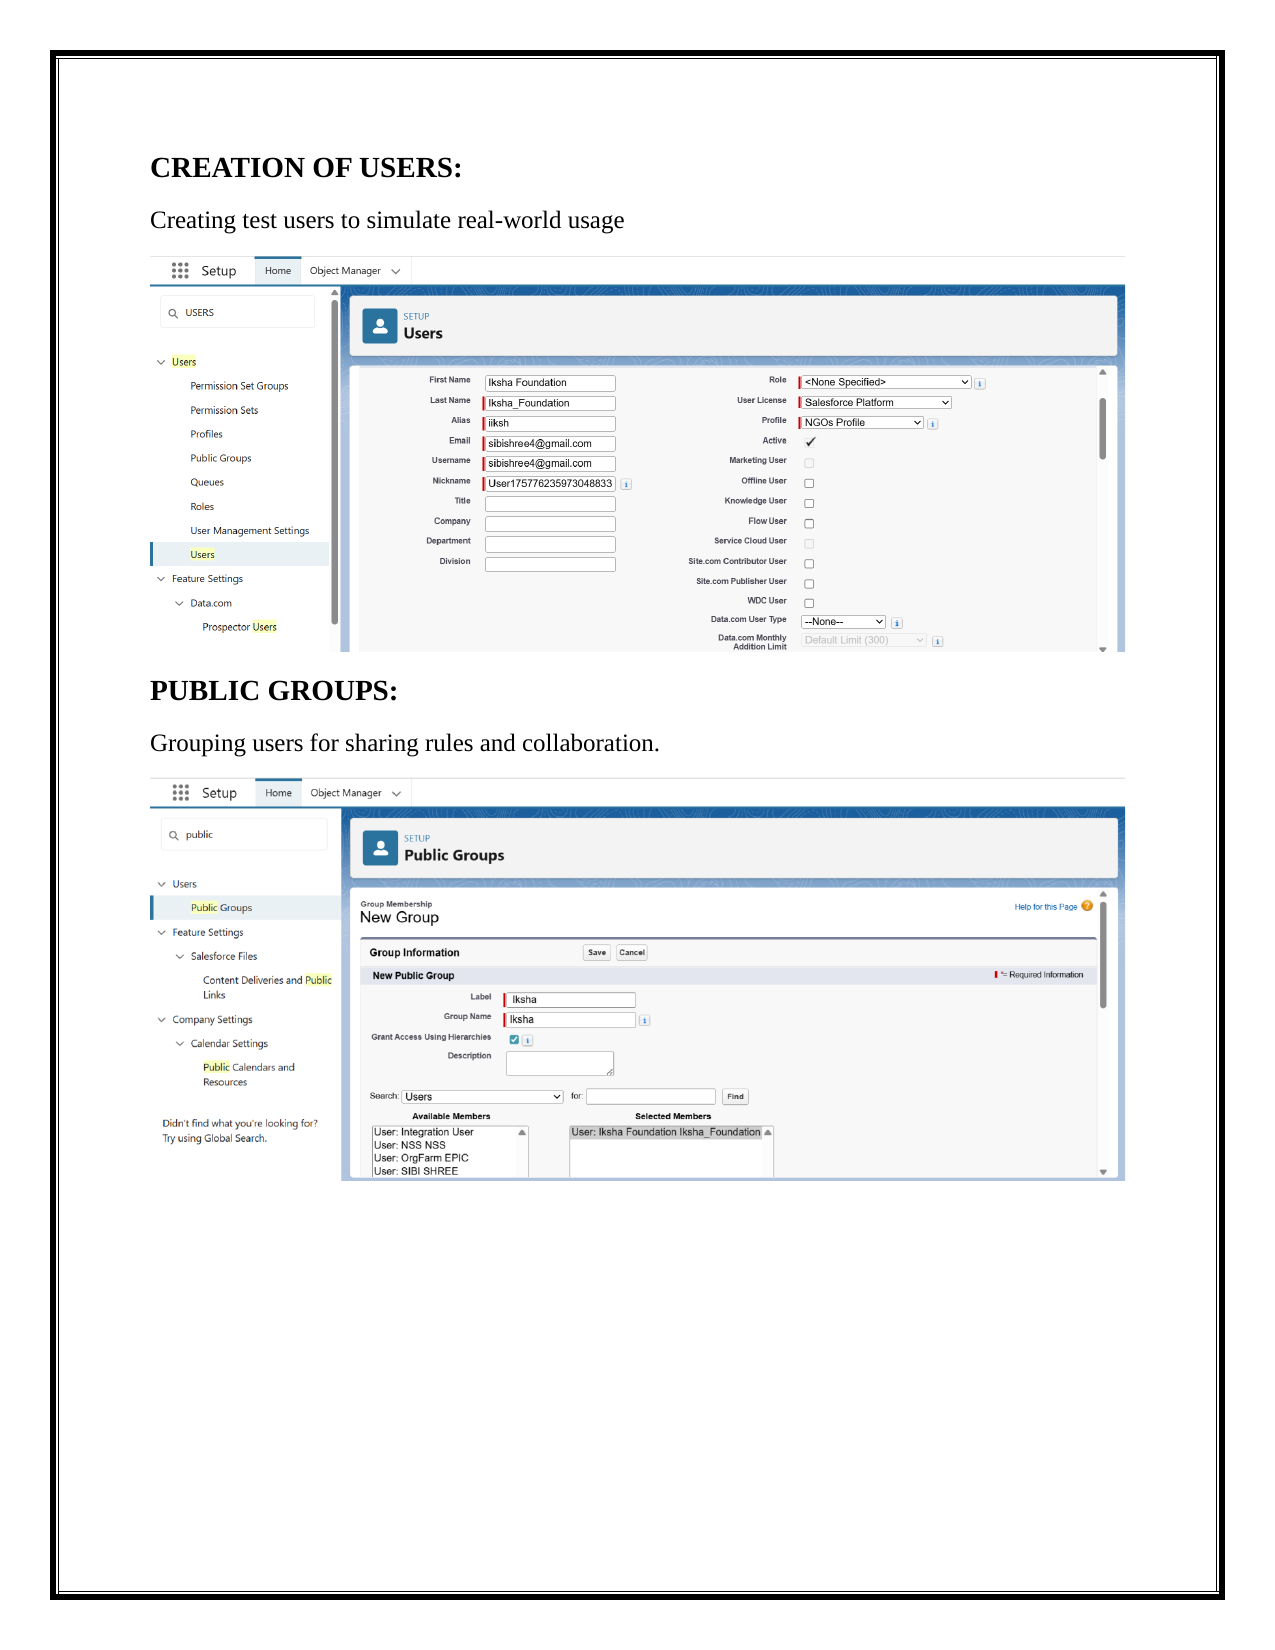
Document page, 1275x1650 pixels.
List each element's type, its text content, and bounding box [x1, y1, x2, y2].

text CREATION OF USERS: [150, 150, 1125, 183]
text PUBLIC GROUPS: [150, 673, 1125, 707]
text Grouping users for sharing rules and collaboration. [150, 728, 1125, 757]
picture [150, 777, 1125, 1181]
text Creating test users to simulate real-world usage [150, 205, 1125, 234]
picture [150, 255, 1125, 652]
